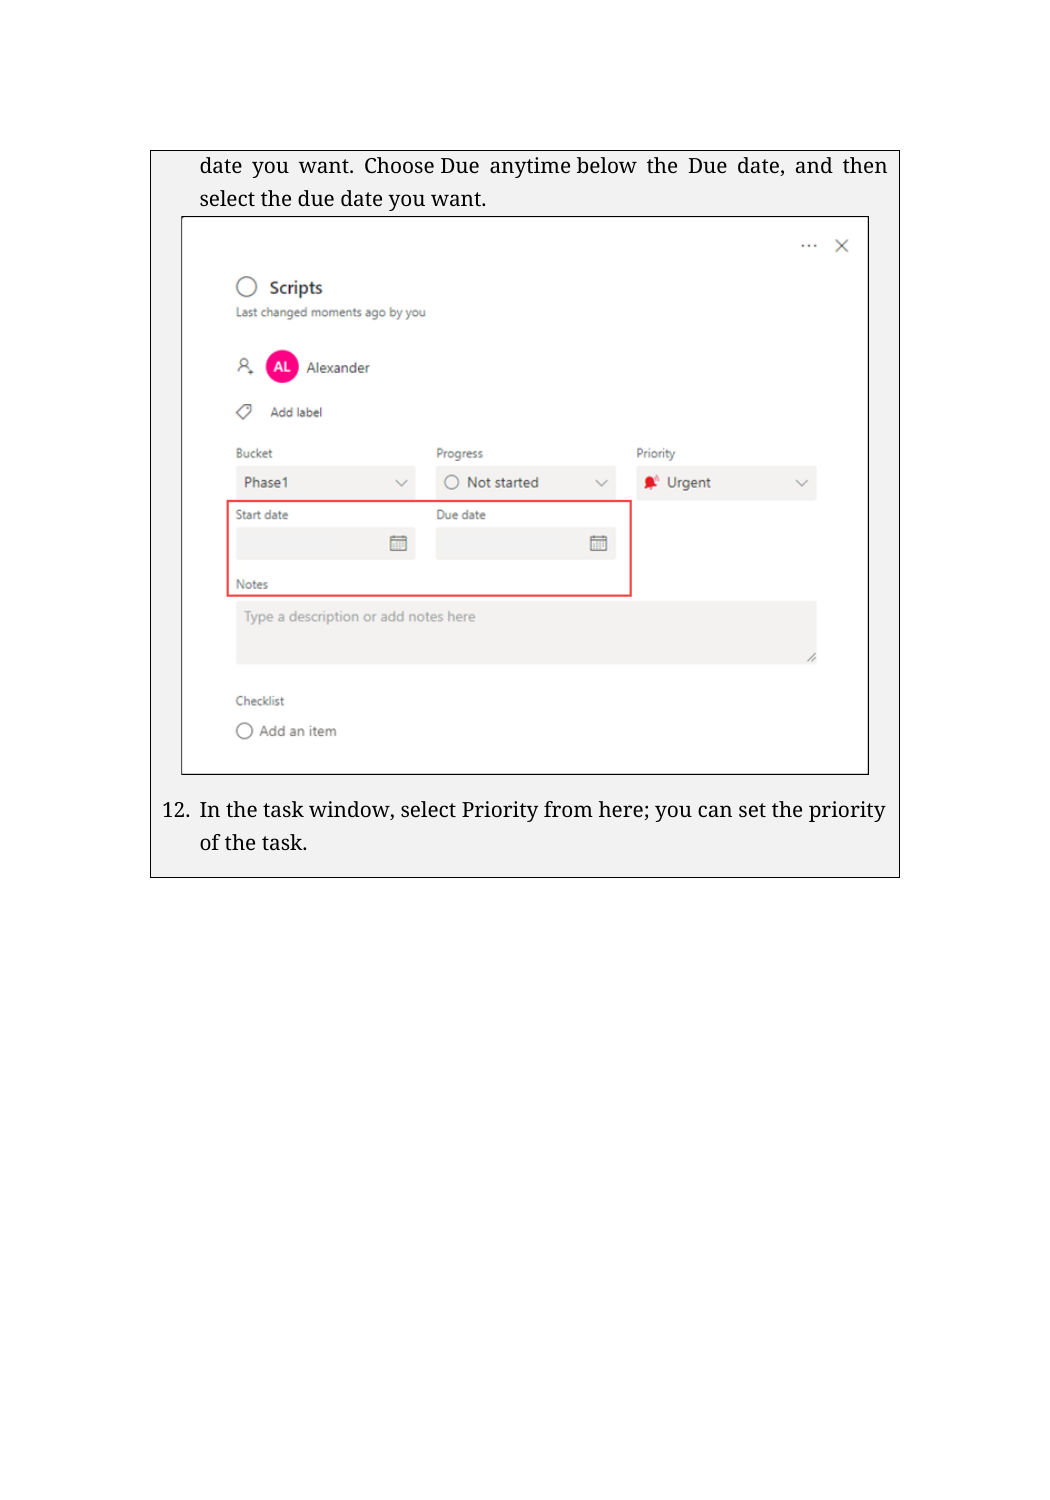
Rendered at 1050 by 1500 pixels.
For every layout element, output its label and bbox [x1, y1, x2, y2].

table_header [151, 151, 899, 877]
picture [181, 216, 869, 775]
